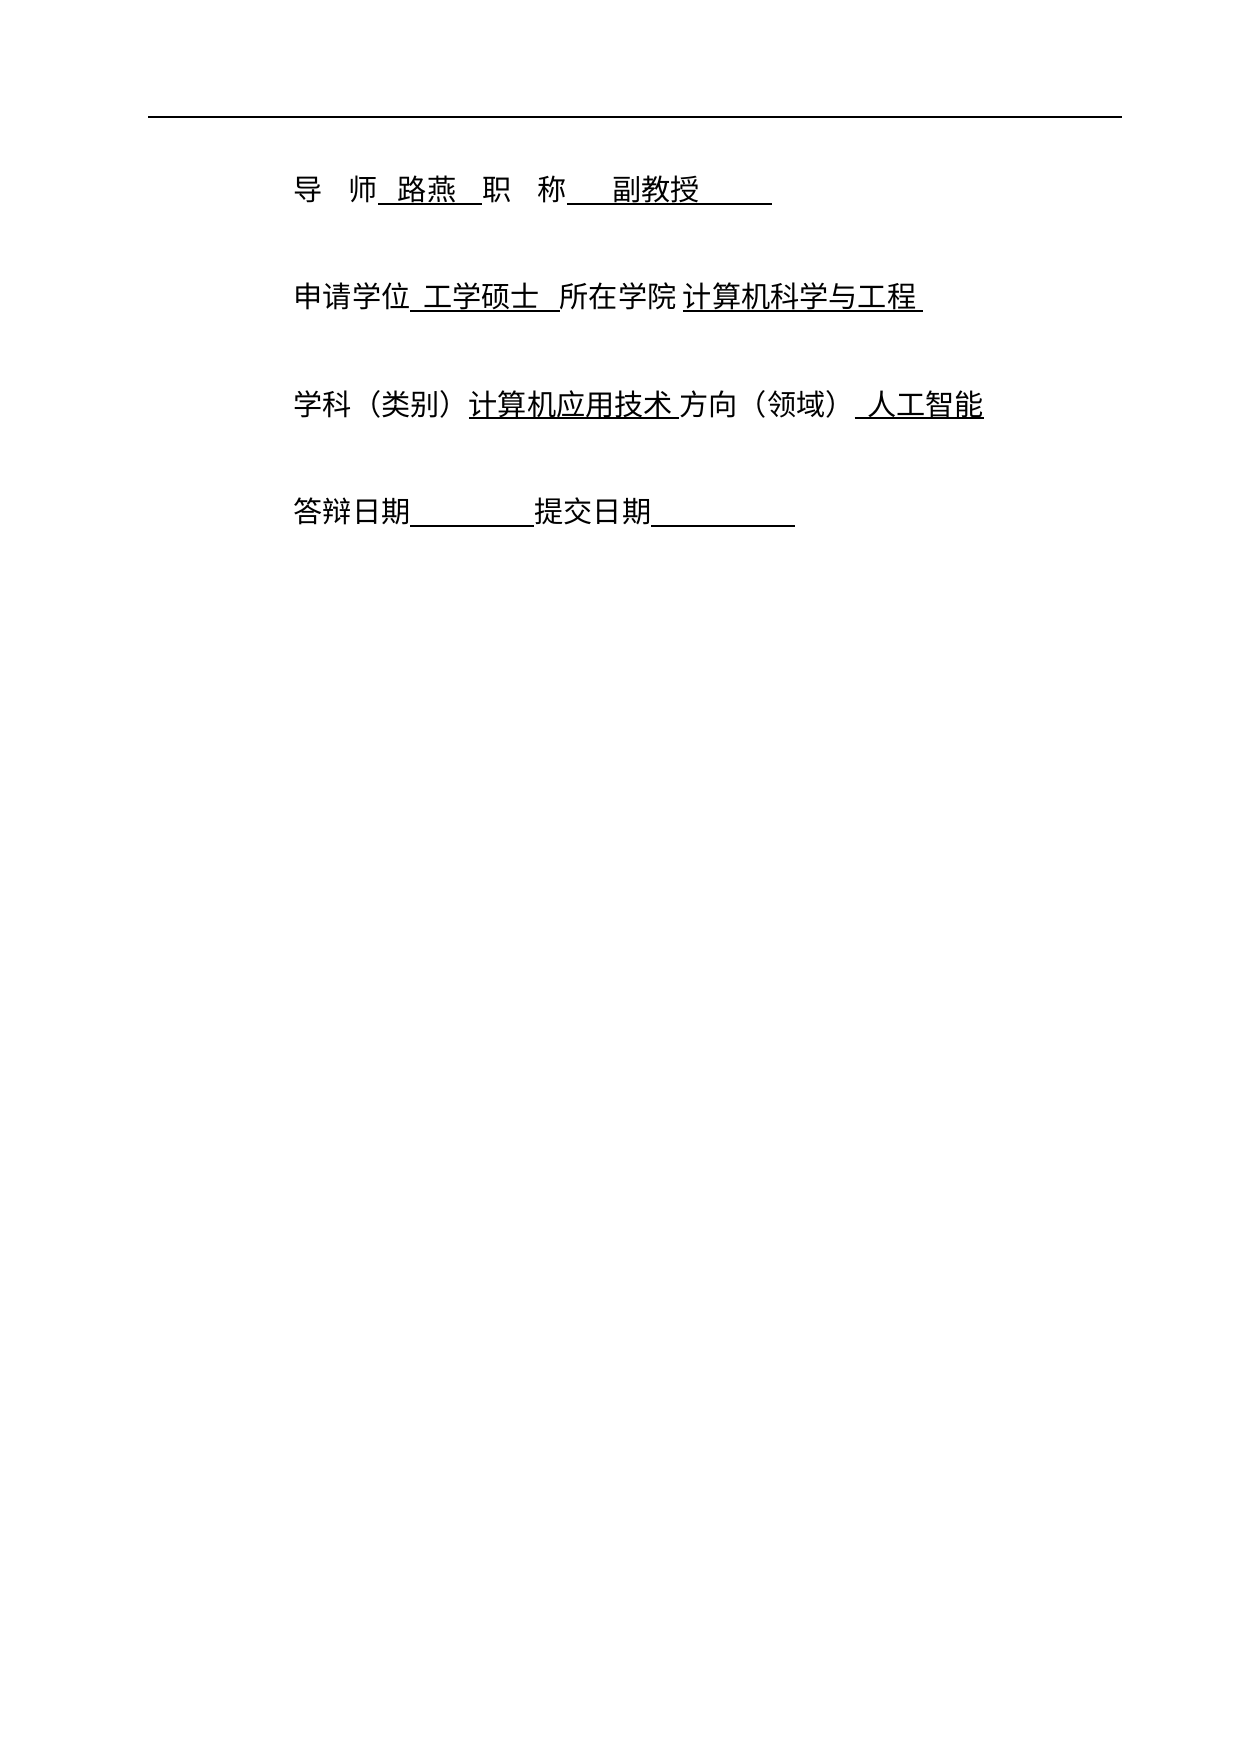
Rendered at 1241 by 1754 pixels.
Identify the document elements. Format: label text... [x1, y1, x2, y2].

text 导 师 路燕 职 称 副教授 [235, 155, 1034, 220]
text 学科（类别）计算机应用技术 方向（领域） 人工智能 [235, 370, 1034, 435]
text 答辩日期 提交日期 [235, 477, 1034, 542]
text 申请学位 工学硕士 所在学院 计算机科学与工程 [235, 262, 1034, 327]
